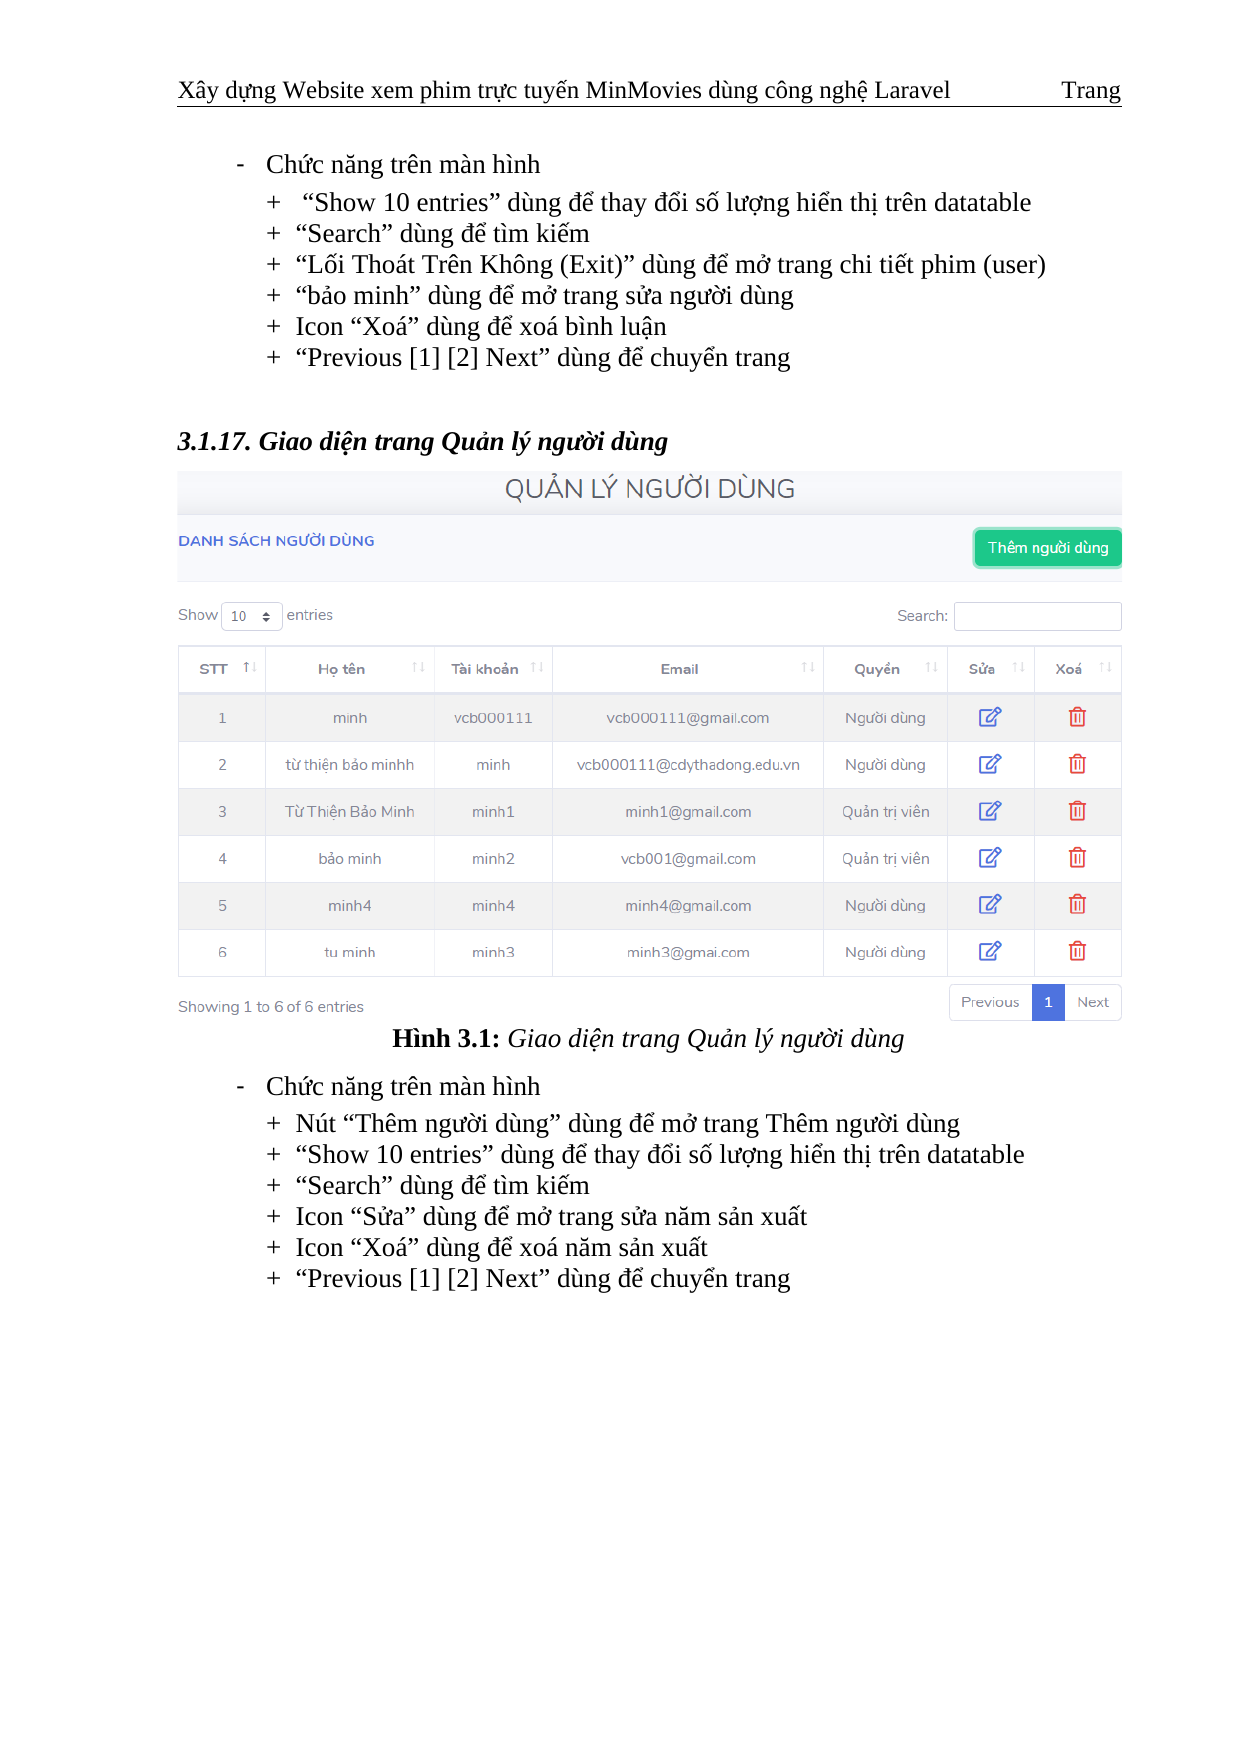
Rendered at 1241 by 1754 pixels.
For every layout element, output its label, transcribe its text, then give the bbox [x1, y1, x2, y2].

list “Lối Thoát Trên Không (Exit)” dùng để mở trang chi tiết phim (user) [266, 248, 1122, 279]
list Nút “Thêm người dùng” dùng để mở trang Thêm người dùng [266, 1107, 1122, 1138]
list “Search” dùng để tìm kiếm [266, 1169, 1122, 1200]
list “Show 10 entries” dùng để thay đổi số lượng hiển thị trên datatable [266, 186, 1122, 217]
list Icon “Sửa” dùng để mở trang sửa năm sản xuất [266, 1200, 1122, 1231]
text Giao diện trang Quản lý người dùng [177, 425, 1122, 456]
list “Previous [1] [2] Next” dùng để chuyển trang [266, 1263, 1122, 1294]
list “Show 10 entries” dùng để thay đổi số lượng hiển thị trên datatable [266, 1138, 1122, 1169]
list Chức năng trên màn hình [236, 148, 1122, 181]
list “Previous [1] [2] Next” dùng để chuyển trang [266, 341, 1122, 372]
list Icon “Xoá” dùng để xoá năm sản xuất [266, 1231, 1122, 1263]
picture [177, 471, 1123, 1023]
list “Search” dùng để tìm kiếm [266, 217, 1122, 248]
list Icon “Xoá” dùng để xoá bình luận [266, 310, 1122, 341]
text Giao diện trang Quản lý người dùng [177, 1023, 1122, 1053]
list “bảo minh” dùng để mở trang sửa người dùng [266, 279, 1122, 310]
list Chức năng trên màn hình [236, 1069, 1122, 1102]
